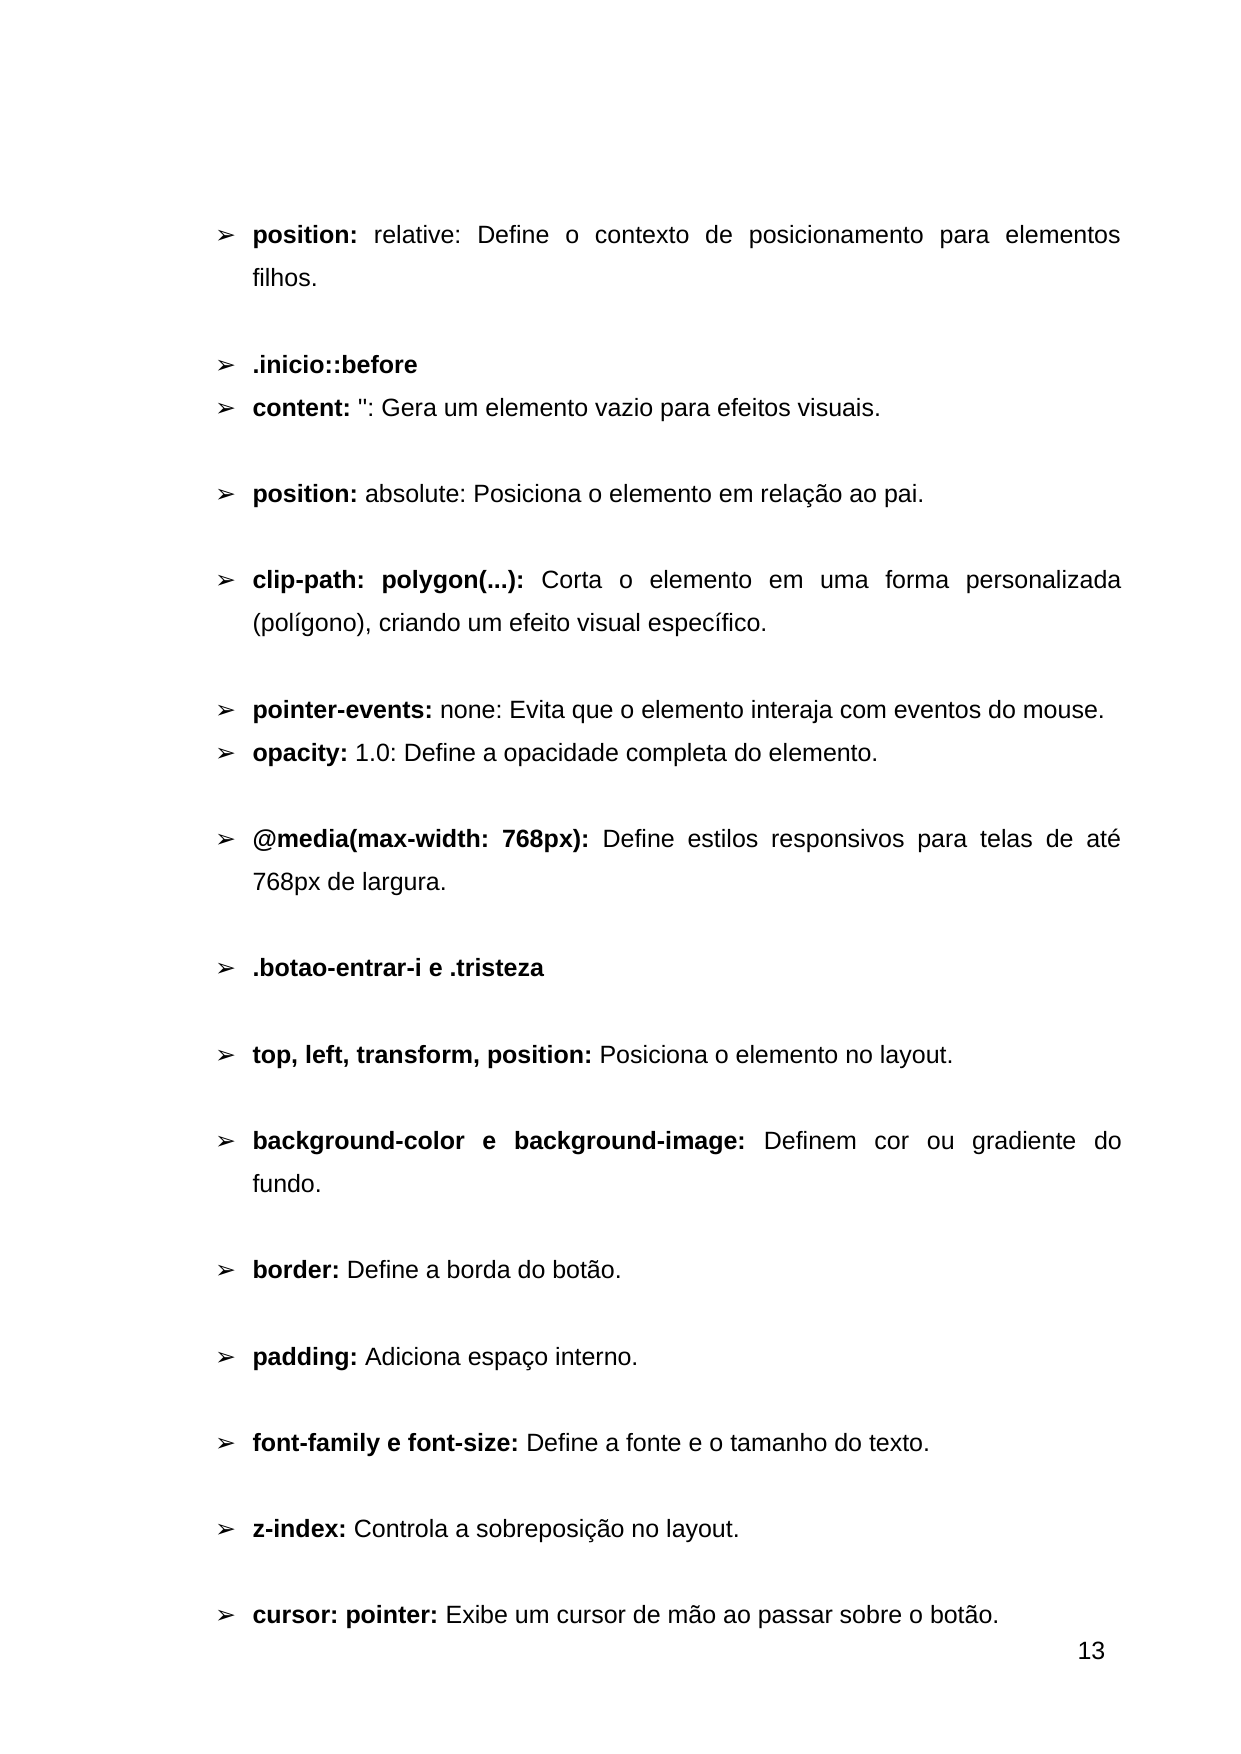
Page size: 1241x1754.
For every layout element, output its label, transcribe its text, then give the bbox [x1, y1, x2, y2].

list cursor: pointer: Exibe um cursor de mão ao passar sobre o botão. [215, 1600, 1122, 1629]
list pointer-events: none: Evita que o elemento interaja com eventos do mouse. [215, 695, 1122, 723]
list clip-path: polygon(...): Corta o elemento em uma forma personalizada (polígono), criando um efeito visual específico. [215, 565, 1122, 637]
list opacity: 1.0: Define a opacidade completa do elemento. [215, 738, 1122, 767]
list border: Define a borda do botão. [215, 1255, 1122, 1284]
list .inicio::before [215, 350, 1122, 378]
list .botao-entrar-i e .tristeza [215, 953, 1122, 982]
list position: absolute: Posiciona o elemento em relação ao pai. [215, 479, 1122, 508]
list @media(max-width: 768px): Define estilos responsivos para telas de até 768px de largura. [215, 824, 1122, 896]
list padding: Adiciona espaço interno. [215, 1342, 1122, 1370]
list content: '': Gera um elemento vazio para efeitos visuais. [215, 393, 1122, 422]
list z-index: Controla a sobreposição no layout. [215, 1514, 1122, 1543]
list background-color e background-image: Definem cor ou gradiente do fundo. [215, 1126, 1122, 1198]
list font-family e font-size: Define a fonte e o tamanho do texto. [215, 1428, 1122, 1457]
list position: relative: Define o contexto de posicionamento para elementos filhos. [215, 220, 1122, 292]
list top, left, transform, position: Posiciona o elemento no layout. [215, 1040, 1122, 1068]
